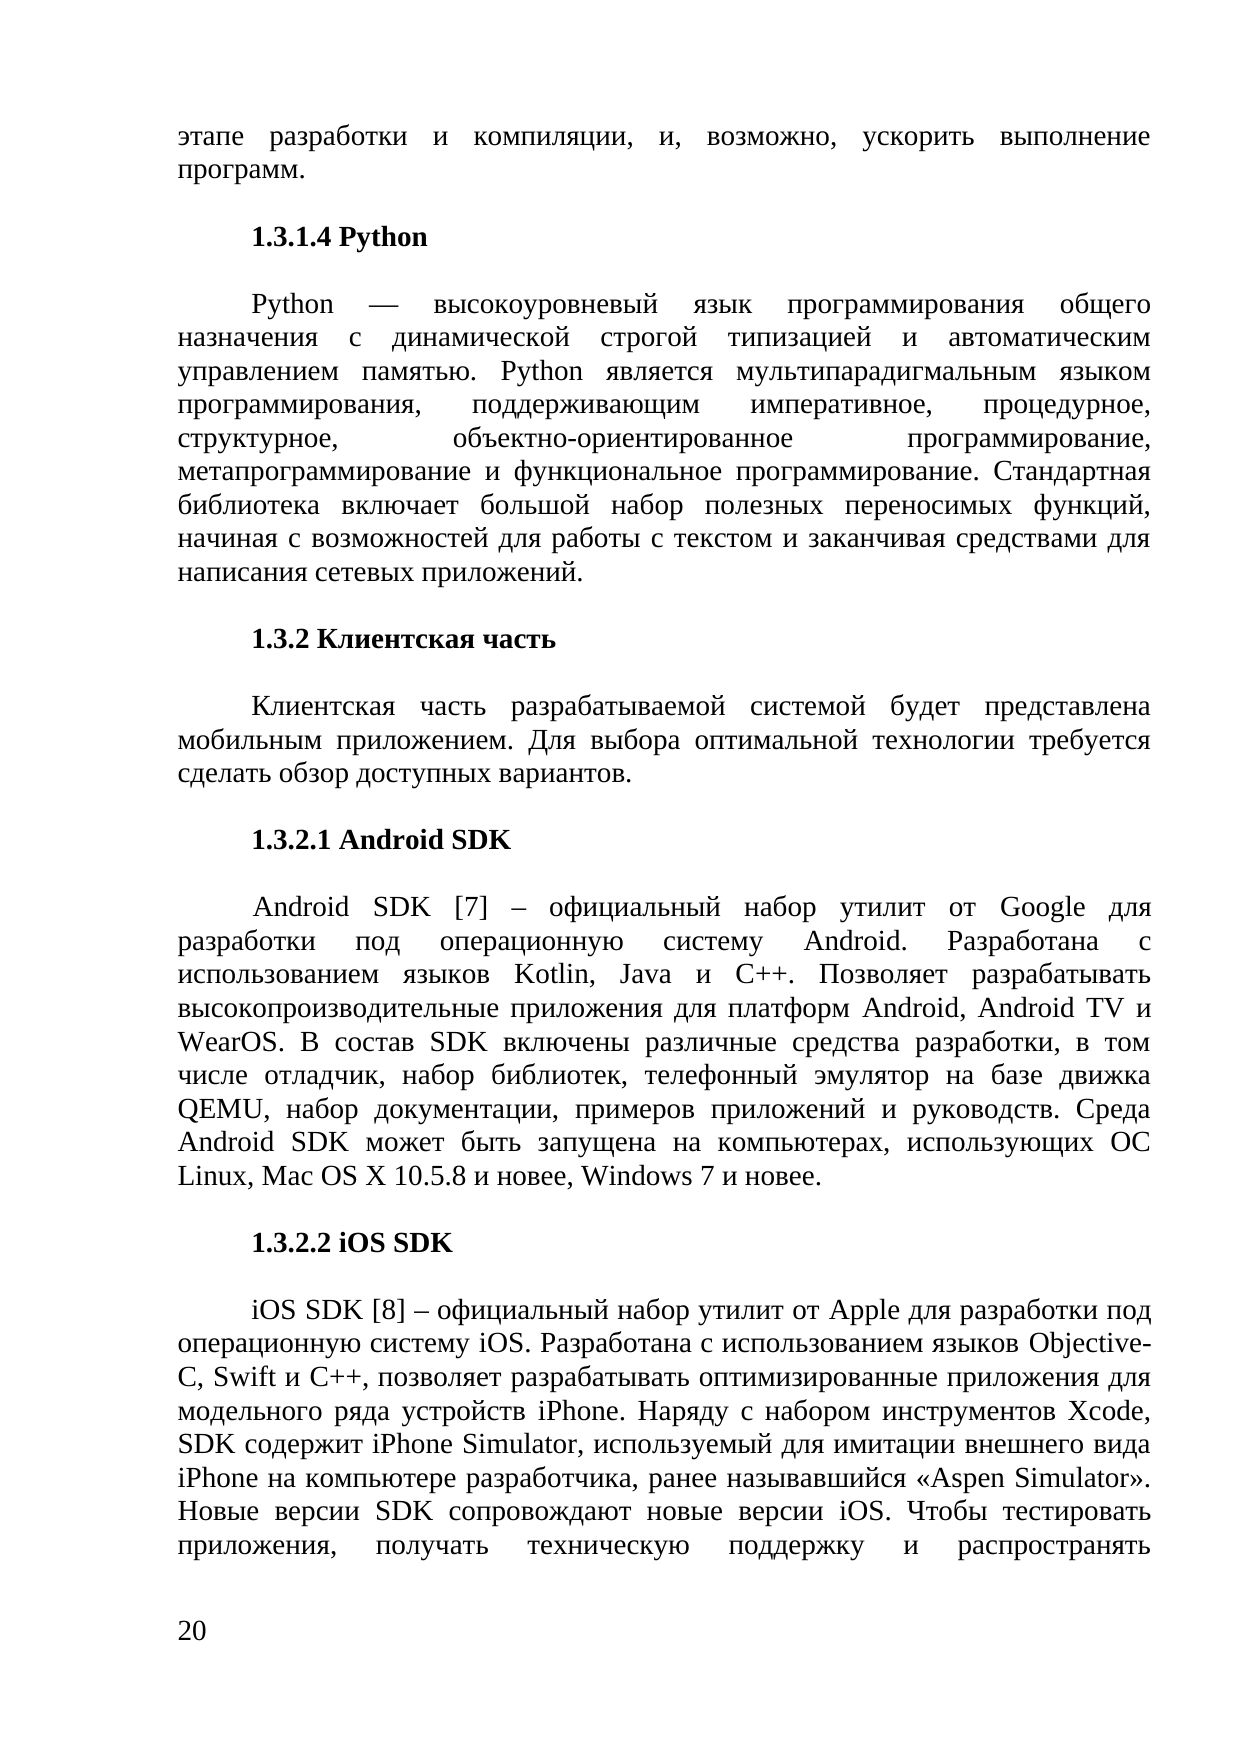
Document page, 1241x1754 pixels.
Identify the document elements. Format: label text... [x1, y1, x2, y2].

text 1.3.2.2 iOS SDK [177, 1225, 1152, 1258]
text 1.3.2 Клиентская часть [177, 621, 1152, 655]
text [177, 1292, 1152, 1560]
text 1.3.1.4 Python [177, 219, 1152, 252]
text 1.3.2.1 Android SDK [177, 822, 1152, 856]
text Python — высокоуровневый язык программирования общего назначения с динамической строгой типизацией и автоматическим управлением памятью. Python является мультипарадигмальным языком программирования, поддерживающим императивное, процедурное, структурное, объектно-ориентированное программирование, метапрограммирование и функциональное программирование. Стандартная библиотека включает большой набор полезных переносимых функций, начиная с возможностей для работы с текстом и заканчивая средствами для написания сетевых приложений. [177, 286, 1152, 588]
text Android SDK [7] – официальный набор утилит от Google для разработки под операционную систему Android. Разработана с использованием языков Kotlin, Java и C++. Позволяет разрабатывать высокопроизводительные приложения для платформ Android, Android TV и WearOS. В состав SDK включены различные средства разработки, в том числе отладчик, набор библиотек, телефонный эмулятор на базе движка QEMU, набор документации, примеров приложений и руководств. Среда Android SDK может быть запущена на компьютерах, использующих ОС Linux, Mac OS X 10.5.8 и новее, Windows 7 и новее. [177, 889, 1152, 1191]
text Клиентская часть разрабатываемой системой будет представлена мобильным приложением. Для выбора оптимальной технологии требуется сделать обзор доступных вариантов. [177, 688, 1152, 789]
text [177, 118, 1152, 185]
